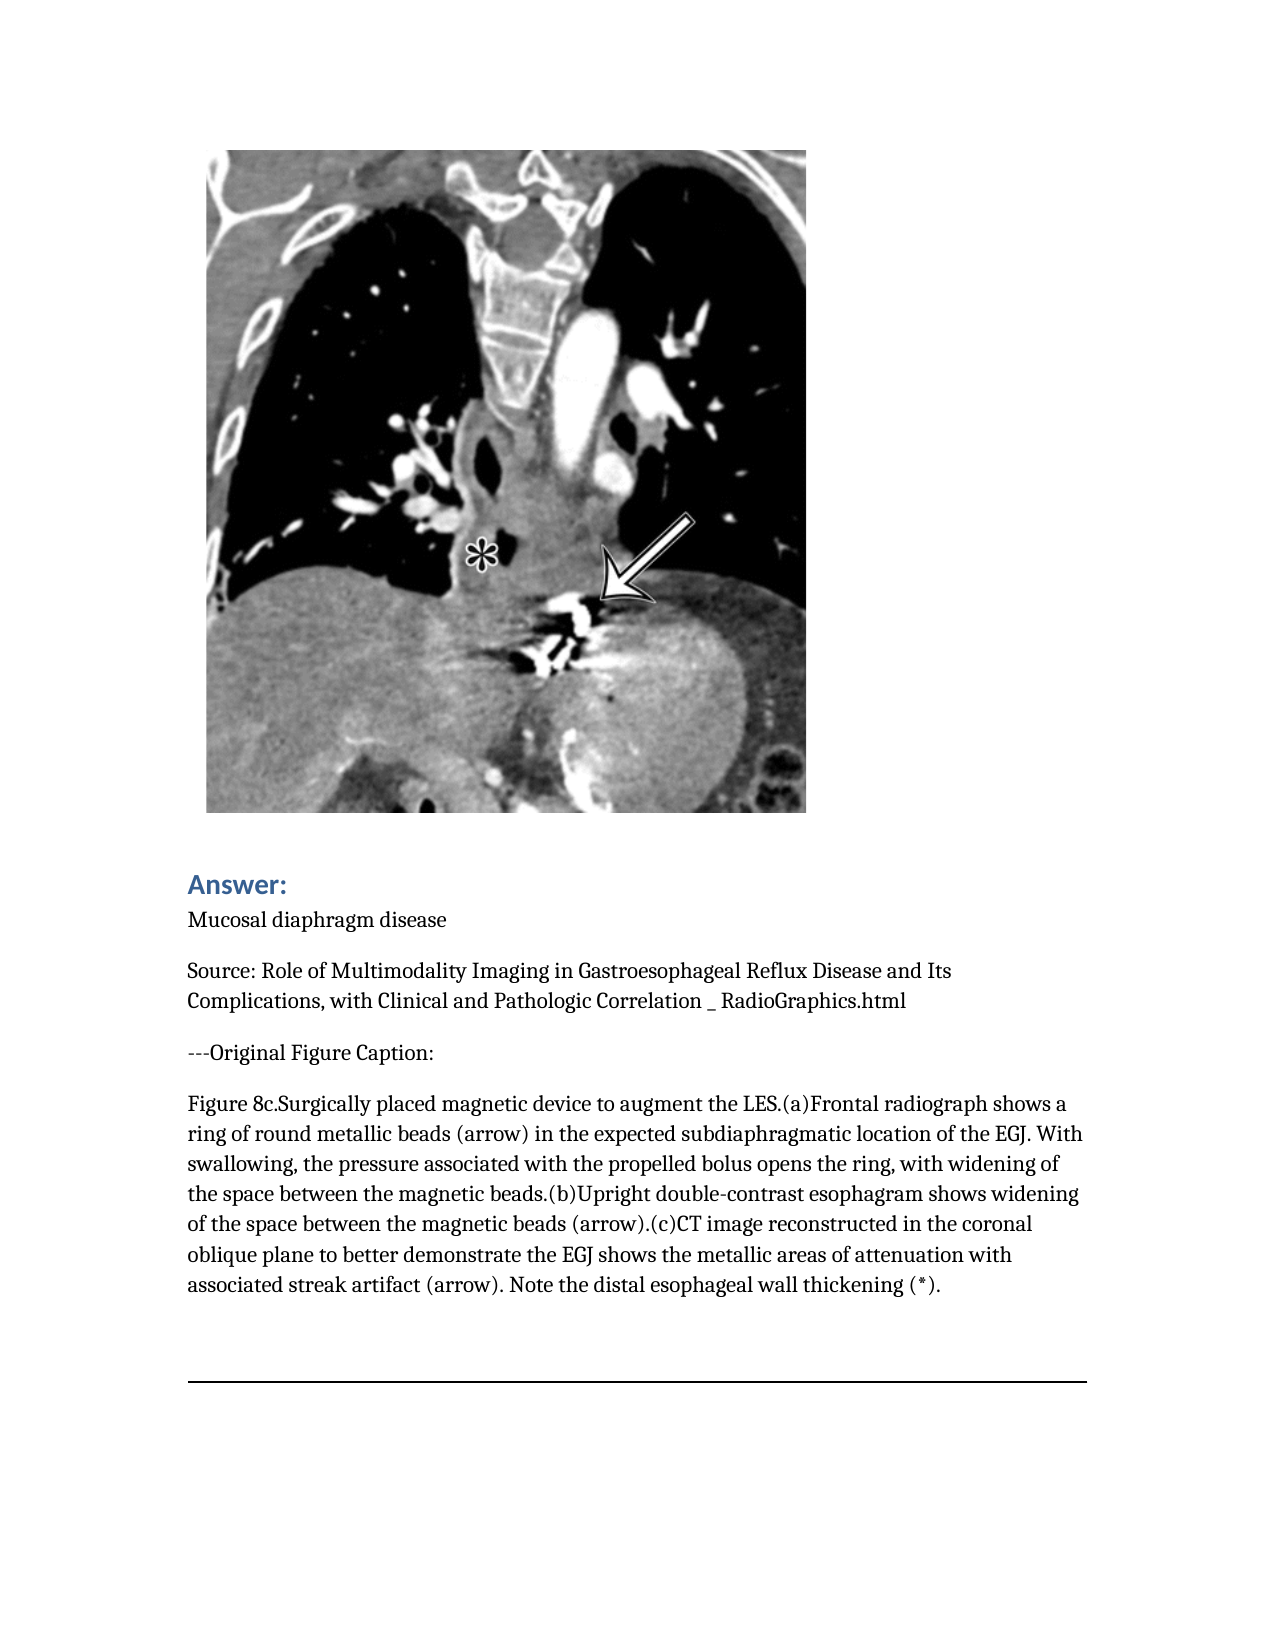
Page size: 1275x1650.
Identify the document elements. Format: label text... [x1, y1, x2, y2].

picture [206, 150, 807, 813]
text ---Original Figure Caption: [187, 1039, 1087, 1066]
subtitle Answer: [187, 866, 1087, 902]
text Mucosal diaphragm disease [187, 907, 1087, 933]
text Figure 8c.Surgically placed magnetic device to augment the LES.(a)Frontal radiograph shows a ring of round metallic beads (arrow) in the expected subdiaphragmatic location of the EGJ. With swallowing, the pressure associated with the propelled bolus opens the ring, with widening of the space between the magnetic beads.(b)Upright double-contrast esophagram shows widening of the space between the magnetic beads (arrow).(c)CT image reconstructed in the coronal oblique plane to better demonstrate the EGJ shows the metallic areas of attenuation with associated streak artifact (arrow). Note the distal esophageal wall thickening (*). [187, 1090, 1087, 1298]
text Source: Role of Multimodality Imaging in Gastroesophageal Reflux Disease and Its Complications, with Clinical and Pathologic Correlation _ RadioGraphics.html [187, 958, 1087, 1015]
